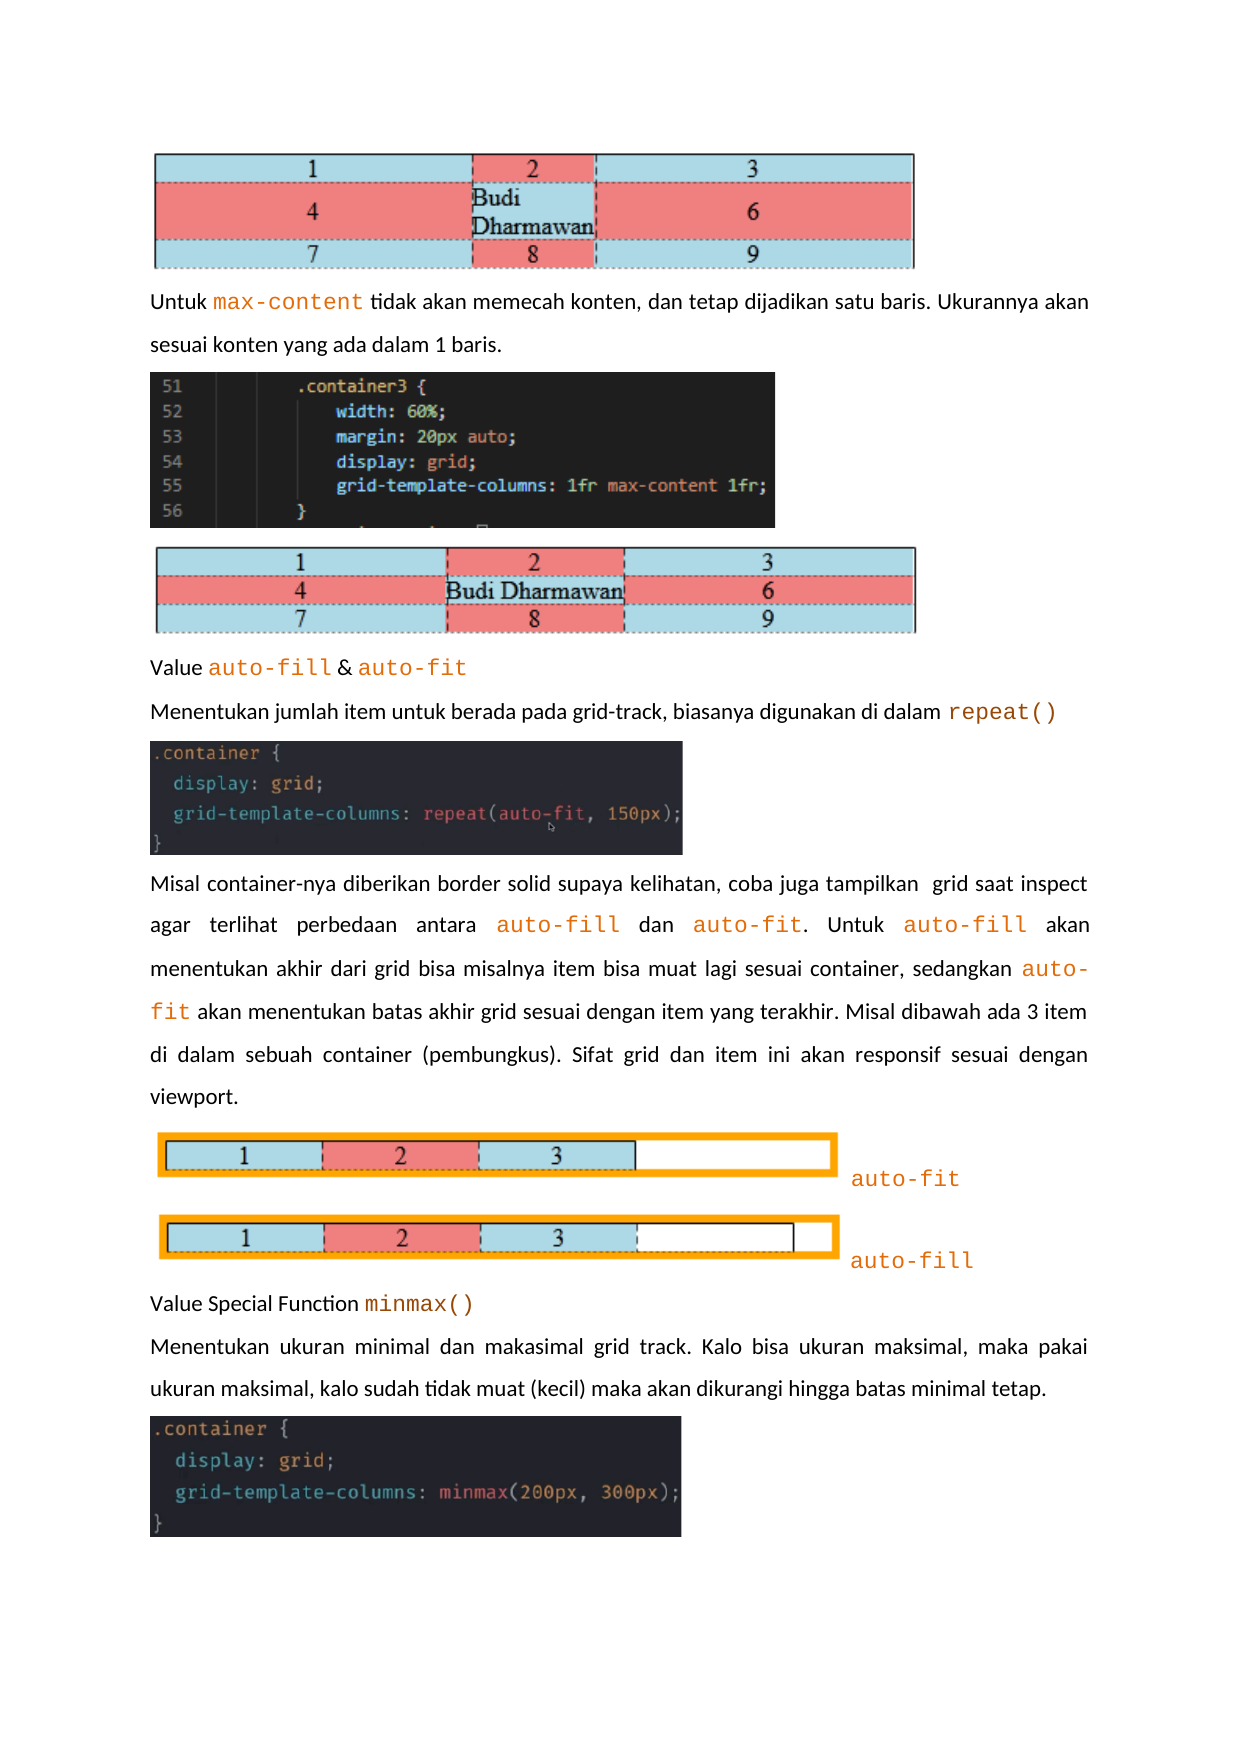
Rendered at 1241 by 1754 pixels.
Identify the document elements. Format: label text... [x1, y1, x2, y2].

text Untuk max-content tidak akan memecah konten, dan tetap dijadikan satu baris. Ukurannya akan sesuai konten yang ada dalam 1 baris. [150, 287, 1090, 358]
text Value auto-fill & auto-fit [150, 653, 1090, 683]
picture [150, 741, 683, 855]
picture [150, 1123, 846, 1187]
text Misal container-nya diberikan border solid supaya kelihatan, coba juga tampilkan grid saat inspect agar terlihat perbedaan antara auto-fill dan auto-fit. Untuk auto-fill akan menentukan akhir dari grid bisa misalnya item bisa muat lagi sesuai container, sedangkan auto-fit akan menentukan batas akhir grid sesuai dengan item yang terakhir. Misal dibawah ada 3 item di dalam sebuah container (pembungkus). Sifat grid dan item ini akan responsif sesuai dengan viewport. [150, 869, 1090, 1110]
picture [150, 541, 921, 640]
text Menentukan jumlah item untuk berada pada grid-track, biasanya digunakan di dalam repeat() [150, 697, 1090, 726]
text Menentukan ukuran minimal dan makasimal grid track. Kalo bisa ukuran maksimal, maka pakai ukuran maksimal, kalo sudah tidak muat (kecil) maka akan dikurangi hingga batas minimal tetap. [150, 1332, 1090, 1402]
text Value Special Function minmax() [150, 1289, 1090, 1318]
picture [150, 1416, 682, 1537]
picture [150, 372, 775, 528]
picture [150, 1207, 851, 1269]
picture [150, 150, 918, 274]
